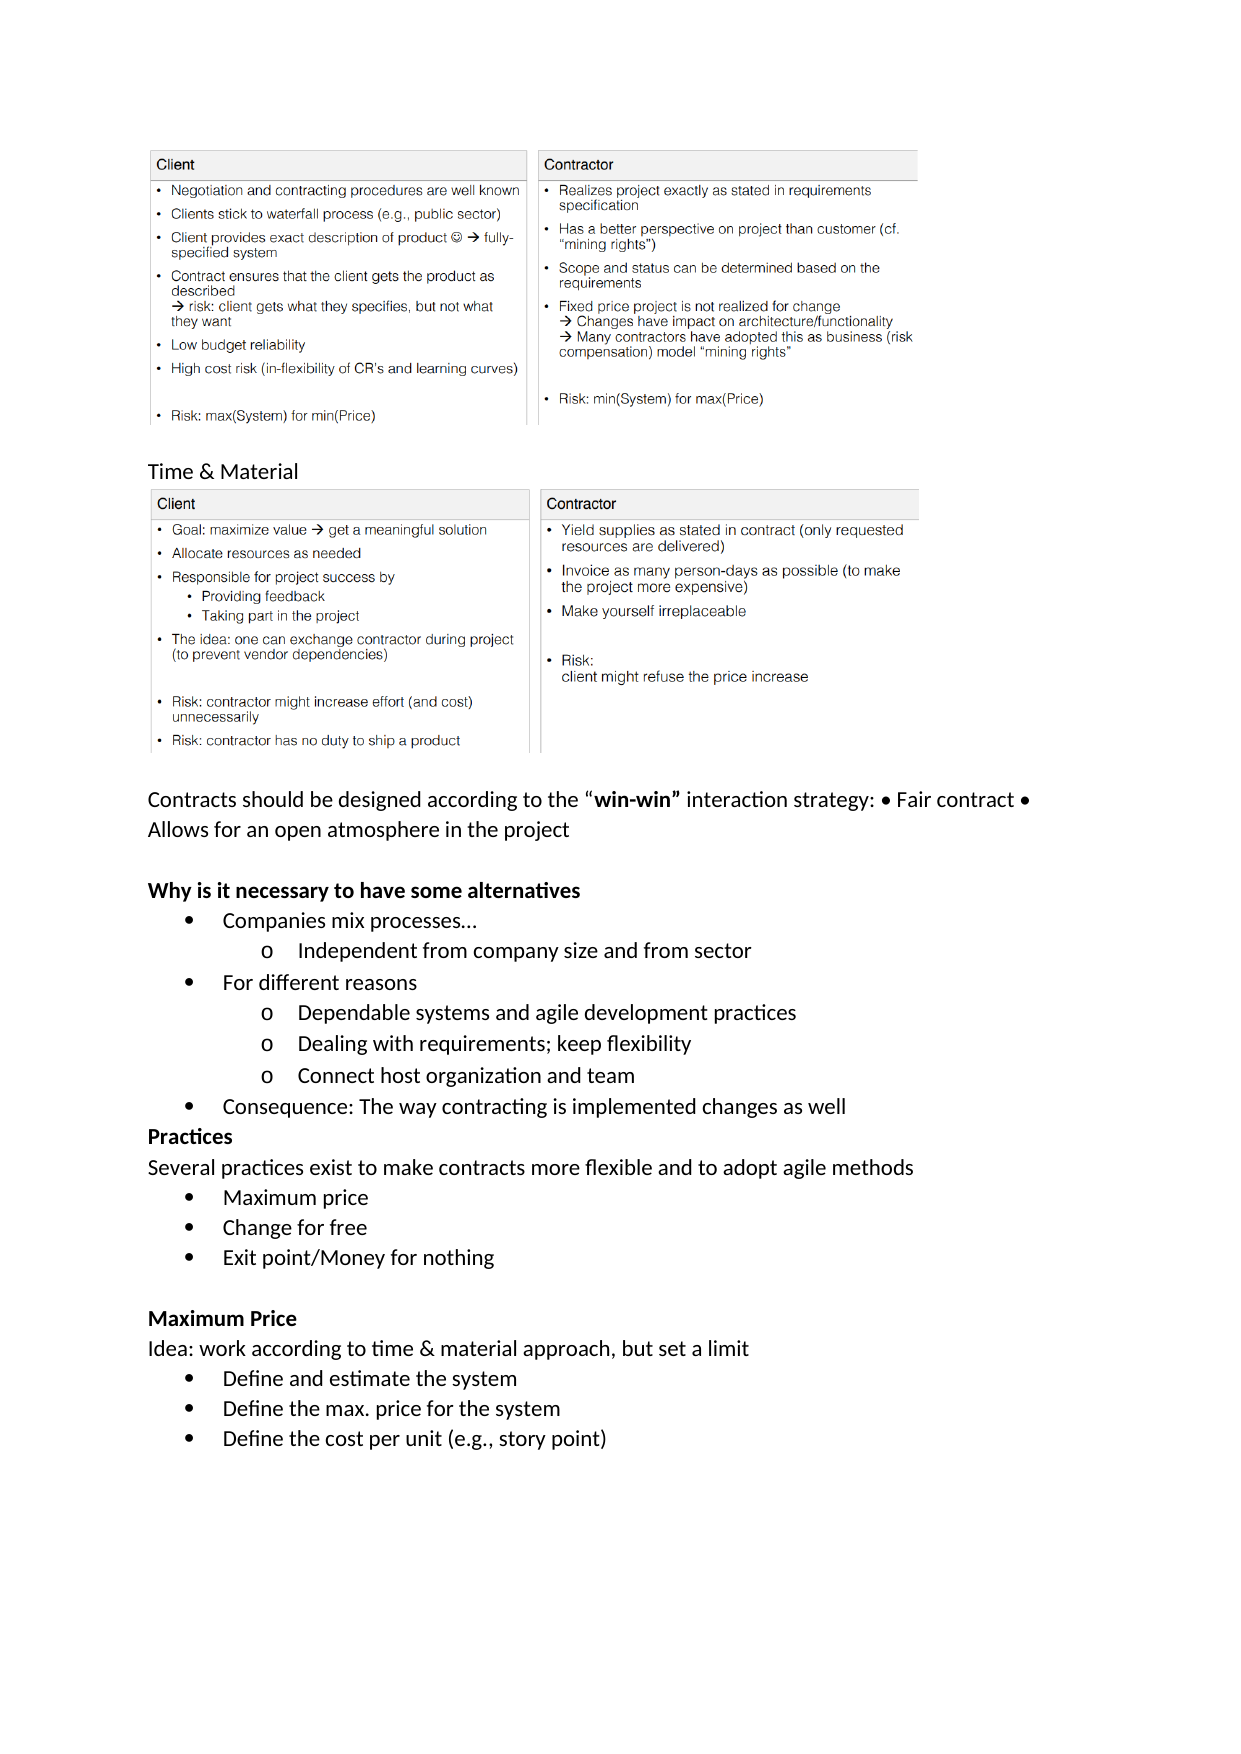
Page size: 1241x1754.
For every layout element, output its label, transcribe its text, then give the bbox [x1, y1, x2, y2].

list Define the cost per unit (e.g., story point) [185, 1424, 1093, 1453]
text Why is it necessary to have some alternatives [148, 876, 1093, 904]
list Dependable systems and agile development practices [260, 998, 1093, 1027]
picture [147, 147, 918, 425]
list Change for free [185, 1213, 1093, 1241]
list Connect host organization and team [260, 1061, 1093, 1090]
text Several practices exist to make contracts more flexible and to adopt agile methods [148, 1153, 1093, 1181]
list Define the max. price for the system [185, 1394, 1093, 1422]
text Practices [148, 1122, 1093, 1151]
list Consequence: The way contracting is implemented changes as well [185, 1092, 1093, 1120]
list For different reasons [185, 968, 1093, 996]
list Dealing with requirements; keep flexibility [260, 1029, 1093, 1058]
picture [147, 487, 919, 753]
text Contracts should be designed according to the “win-win” interaction strategy: • Fair contract • Allows for an open atmosphere in the project [148, 785, 1093, 843]
list Exit point/Money for nothing [185, 1243, 1093, 1271]
text Idea: work according to time & material approach, but set a limit [148, 1334, 1093, 1362]
list Maximum price [185, 1183, 1093, 1211]
list Define and estimate the system [185, 1364, 1093, 1392]
list Independent from company size and from sector [260, 936, 1093, 965]
text Maximum Price [148, 1304, 1093, 1332]
list Companies mix processes… [185, 906, 1093, 934]
text Time & Material [148, 457, 1093, 485]
